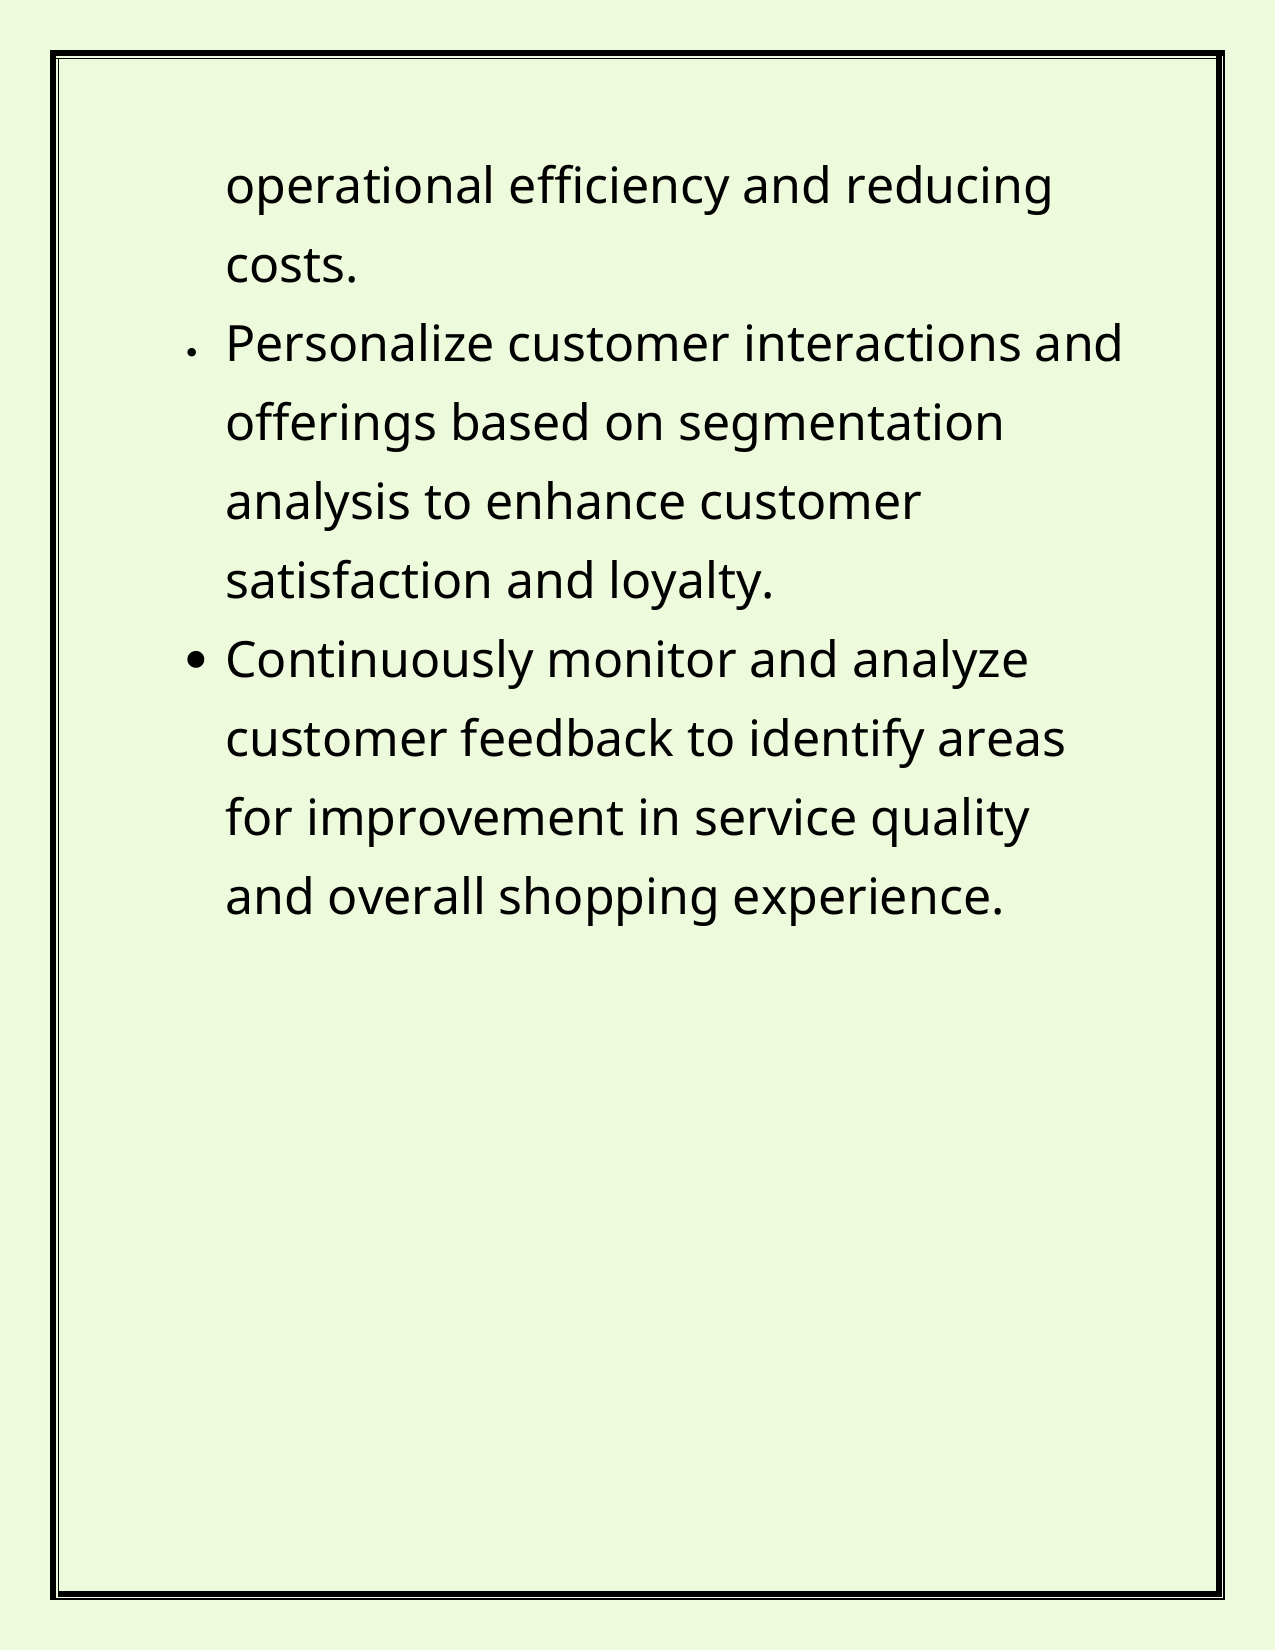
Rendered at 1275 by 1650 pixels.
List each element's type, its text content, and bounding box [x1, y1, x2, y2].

list Continuously monitor and analyze customer feedback to identify areas for improvement in service quality and overall shopping experience. [187, 624, 1125, 929]
list Personalize customer interactions and offerings based on segmentation analysis to enhance customer satisfaction and loyalty. [187, 308, 1125, 613]
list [187, 150, 1125, 297]
